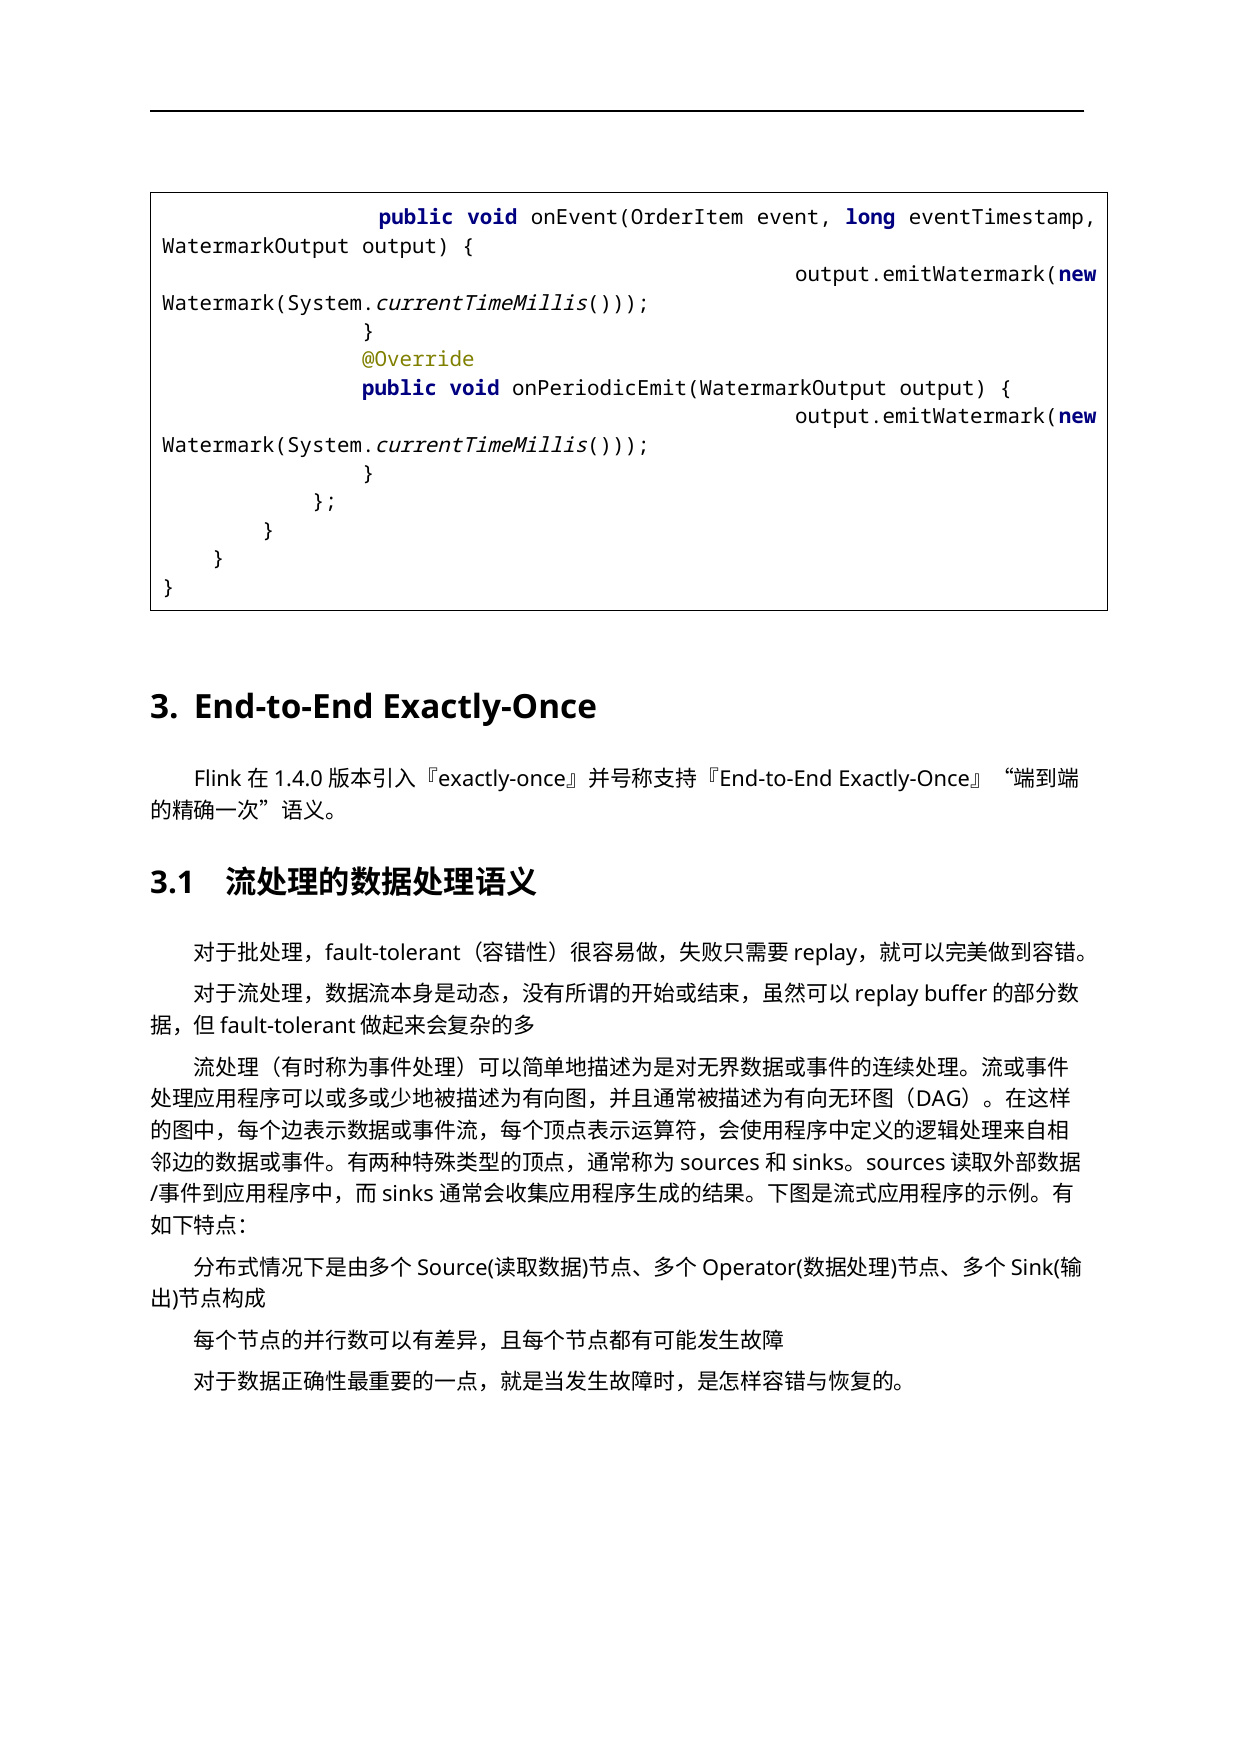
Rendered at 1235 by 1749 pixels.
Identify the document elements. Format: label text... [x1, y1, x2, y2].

text 流处理（有时称为事件处理）可以简单地描述为是对无界数据或事件的连续处理。流或事件处理应用程序可以或多或少地被描述为有向图，并且通常被描述为有向无环图（DAG）。在这样的图中，每个边表示数据或事件流，每个顶点表示运算符，会使用程序中定义的逻辑处理来自相邻边的数据或事件。有两种特殊类型的顶点，通常称为 sources 和 sinks。sources读取外部数据/事件到应用程序中，而 sinks 通常会收集应用程序生成的结果。下图是流式应用程序的示例。有如下特点： [150, 1049, 1084, 1240]
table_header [151, 193, 1107, 610]
subtitle End-to-End Exactly-Once [150, 683, 1084, 728]
text 对于批处理，fault-tolerant（容错性）很容易做，失败只需要replay，就可以完美做到容错。 [150, 935, 1084, 967]
text 对于流处理，数据流本身是动态，没有所谓的开始或结束，虽然可以replay buffer的部分数据，但fault-tolerant做起来会复杂的多 [150, 976, 1084, 1040]
text 对于数据正确性最重要的一点，就是当发生故障时，是怎样容错与恢复的。 [150, 1364, 1084, 1396]
subtitle 流处理的数据处理语义 [150, 857, 1084, 902]
text 每个节点的并行数可以有差异，且每个节点都有可能发生故障 [150, 1323, 1084, 1354]
text Flink 在1.4.0 版本引入『exactly-once』并号称支持『End-to-End Exactly-Once』“端到端的精确一次”语义。 [150, 761, 1084, 824]
text 分布式情况下是由多个Source(读取数据)节点、多个Operator(数据处理)节点、多个Sink(输出)节点构成 [150, 1249, 1084, 1313]
